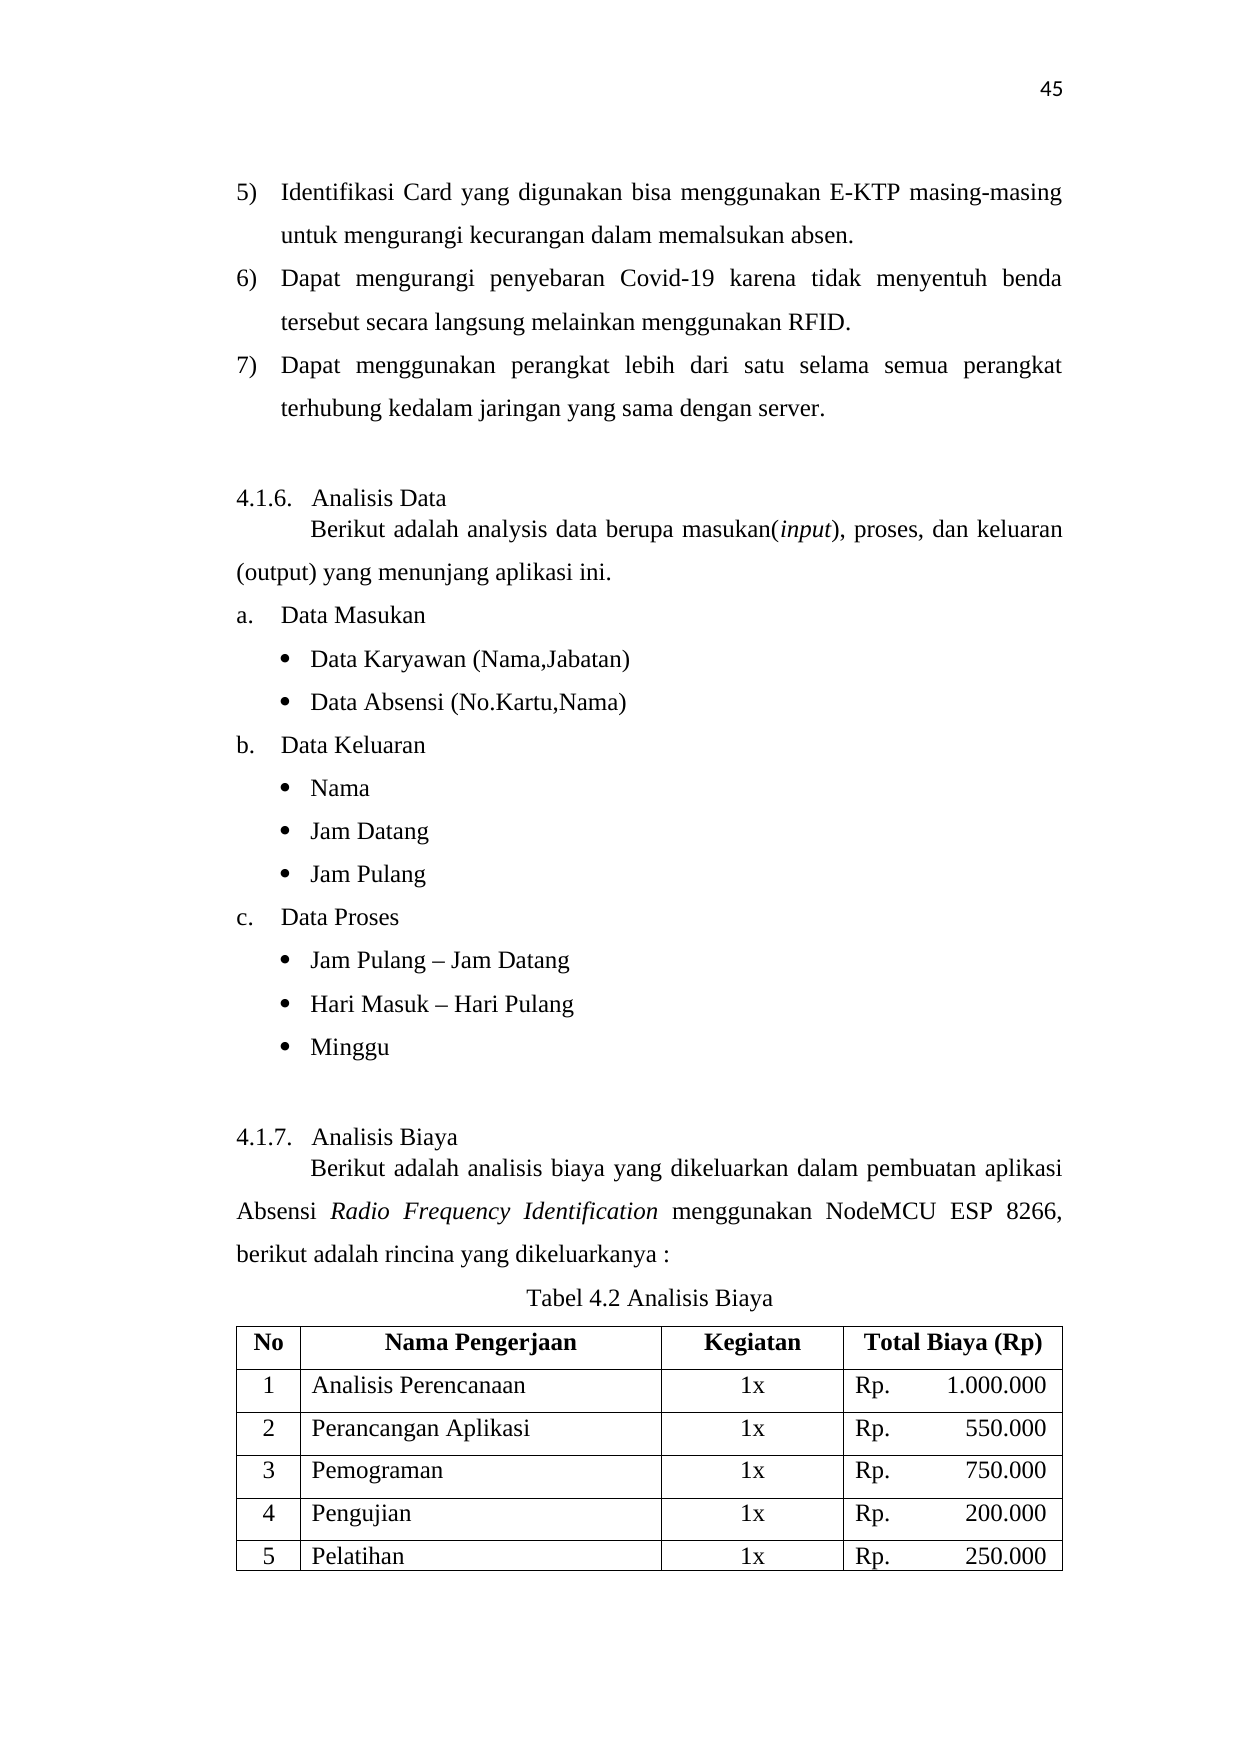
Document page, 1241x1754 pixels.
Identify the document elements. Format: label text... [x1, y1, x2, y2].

table_cell Analisis Perencanaan [301, 1370, 661, 1412]
list Data Keluaran [236, 730, 1063, 759]
table_cell 2 [237, 1413, 300, 1454]
table_header Kegiatan [662, 1327, 843, 1369]
table_cell 1 [237, 1370, 300, 1412]
table_cell 1x [662, 1413, 843, 1454]
table_cell 1x [662, 1541, 843, 1570]
text Tabel 4.2 Analisis Biaya [236, 1283, 1063, 1311]
list Berikut adalah analisis biaya yang dikeluarkan dalam pembuatan aplikasi Absensi Radio Frequency Identification menggunakan NodeMCU ESP 8266, berikut adalah rincina yang dikeluarkanya : [236, 1153, 1063, 1268]
table_header Nama Pengerjaan [301, 1327, 661, 1369]
list Data Absensi (No.Kartu,Nama) [281, 687, 1063, 716]
list Jam Pulang [281, 859, 1063, 888]
text Analisis Data [236, 483, 1063, 512]
table_header Total Biaya (Rp) [844, 1327, 1062, 1369]
table_cell Pengujian [301, 1499, 661, 1540]
list Dapat mengurangi penyebaran Covid-19 karena tidak menyentuh benda tersebut secara langsung melainkan menggunakan RFID. [236, 263, 1063, 335]
text Analisis Biaya [236, 1122, 1063, 1151]
list Dapat menggunakan perangkat lebih dari satu selama semua perangkat terhubung kedalam jaringan yang sama dengan server. [236, 350, 1063, 422]
table_cell Rp. 750.000 [844, 1456, 1062, 1497]
list Jam Pulang – Jam Datang [281, 946, 1063, 974]
list Hari Masuk – Hari Pulang [281, 989, 1063, 1017]
table_cell 5 [237, 1541, 300, 1570]
list Minggu [281, 1032, 1063, 1061]
table_cell 4 [237, 1499, 300, 1540]
list Data Karyawan (Nama,Jabatan) [281, 644, 1063, 672]
list Nama [281, 773, 1063, 802]
list Jam Datang [281, 816, 1063, 845]
list Data Proses [236, 902, 1063, 931]
table_cell Rp. 550.000 [844, 1413, 1062, 1454]
table_cell 1x [662, 1370, 843, 1412]
table_cell 3 [237, 1456, 300, 1497]
table_cell Rp. 250.000 [844, 1541, 1062, 1570]
list Berikut adalah analysis data berupa masukan(input), proses, dan keluaran (output) yang menunjang aplikasi ini. [236, 514, 1063, 586]
list Identifikasi Card yang digunakan bisa menggunakan E-KTP masing-masing untuk mengurangi kecurangan dalam memalsukan absen. [236, 177, 1063, 249]
table_cell 1x [662, 1456, 843, 1497]
table_cell Pemograman [301, 1456, 661, 1497]
table_cell Perancangan Aplikasi [301, 1413, 661, 1454]
list Data Masukan [236, 601, 1063, 629]
table_cell Rp. 1.000.000 [844, 1370, 1062, 1412]
table_cell 1x [662, 1499, 843, 1540]
table_header No [237, 1327, 300, 1369]
table_cell Rp. 200.000 [844, 1499, 1062, 1540]
table_cell Pelatihan [301, 1541, 661, 1570]
